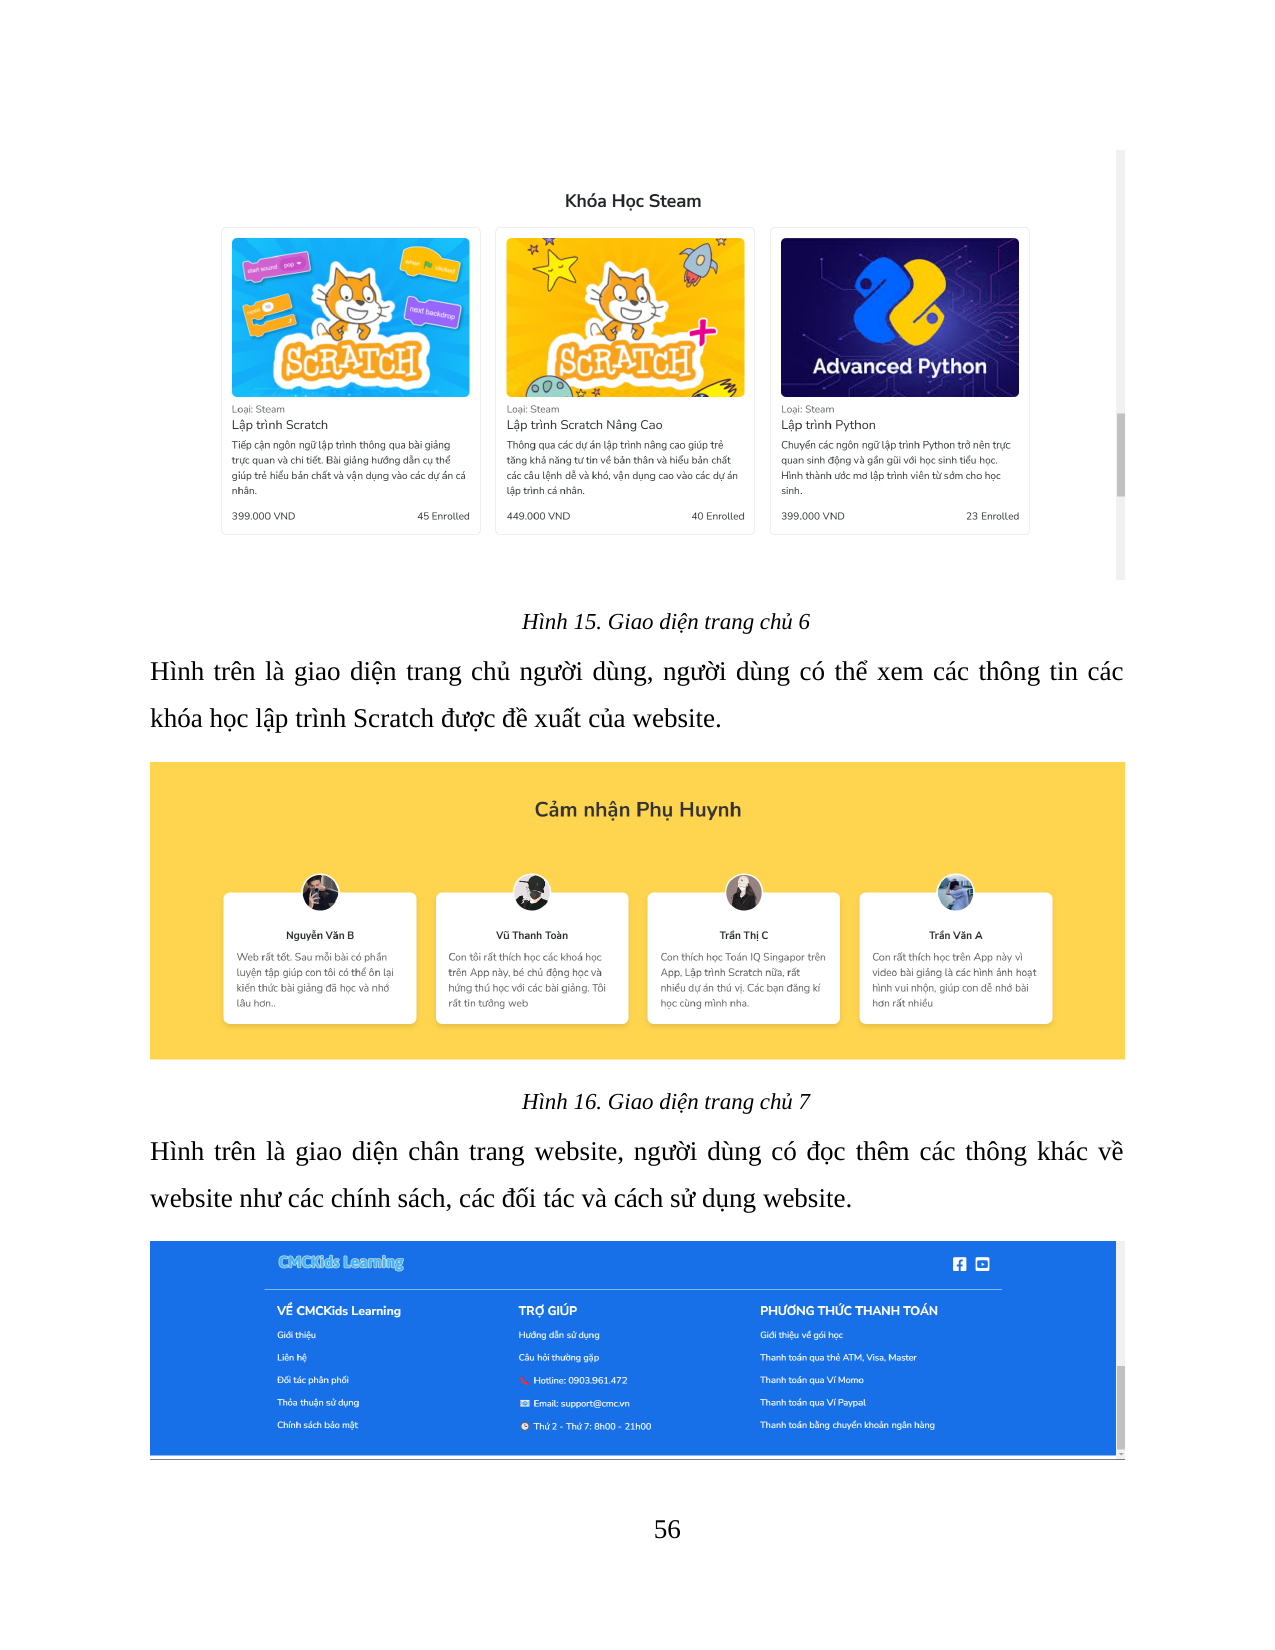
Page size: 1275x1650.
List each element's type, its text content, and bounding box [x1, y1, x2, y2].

text Hình 16. Giao diện trang chủ 7 [150, 1088, 1125, 1114]
text Hình 15. Giao diện trang chủ 6 [150, 608, 1125, 634]
text Hình trên là giao diện trang chủ người dùng, người dùng có thể xem các thông tin các khóa học lập trình Scratch được đề xuất của website. [150, 655, 1125, 733]
picture [150, 760, 1125, 1060]
picture [150, 1241, 1125, 1460]
picture [150, 150, 1125, 580]
text Hình trên là giao diện chân trang website, người dùng có đọc thêm các thông khác về website như các chính sách, các đối tác và cách sử dụng website. [150, 1135, 1125, 1213]
